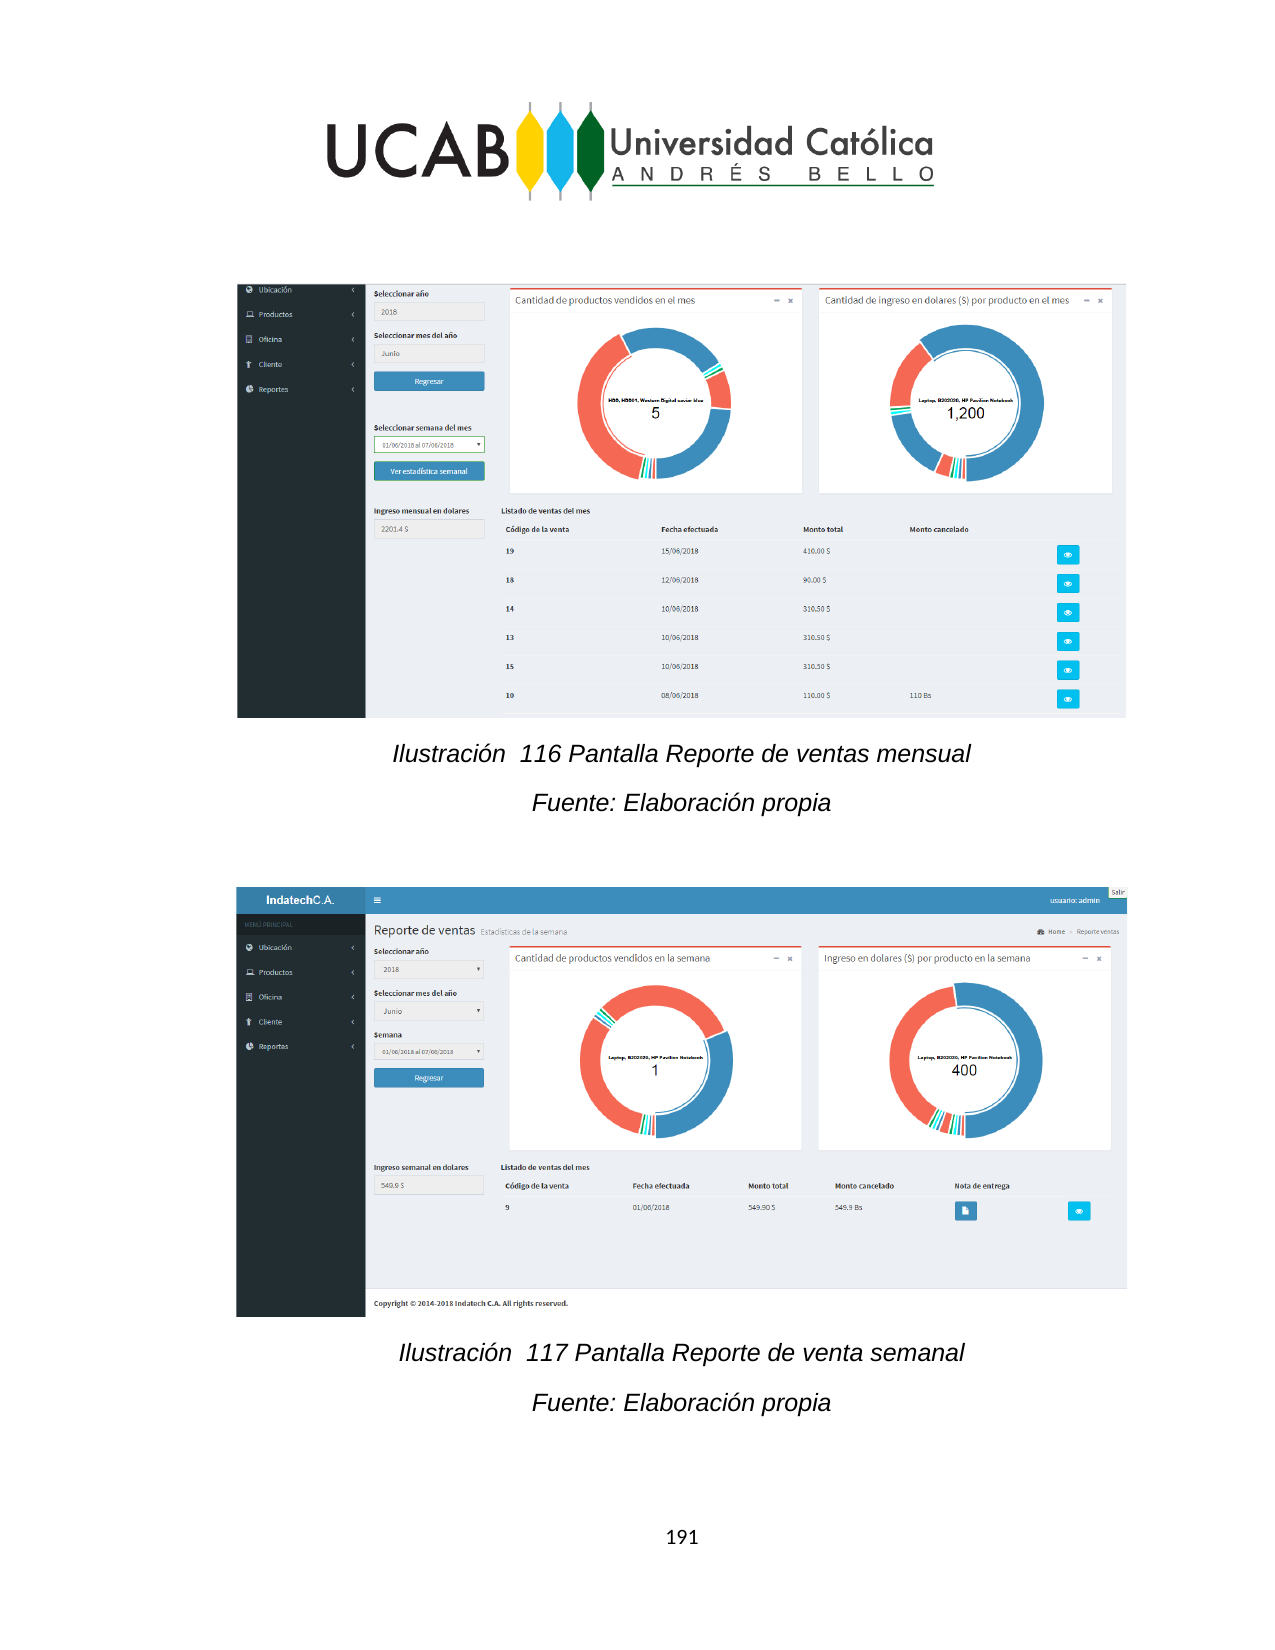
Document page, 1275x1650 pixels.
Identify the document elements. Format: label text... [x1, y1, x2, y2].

picture [327, 102, 934, 201]
text Fuente: Elaboración propia [236, 788, 1127, 817]
picture [237, 283, 1127, 718]
text Ilustración 117 Pantalla Reporte de venta semanal [236, 1338, 1127, 1367]
text Fuente: Elaboración propia [236, 1387, 1127, 1416]
text Ilustración 116 Pantalla Reporte de ventas mensual [236, 739, 1127, 767]
picture [236, 887, 1128, 1317]
